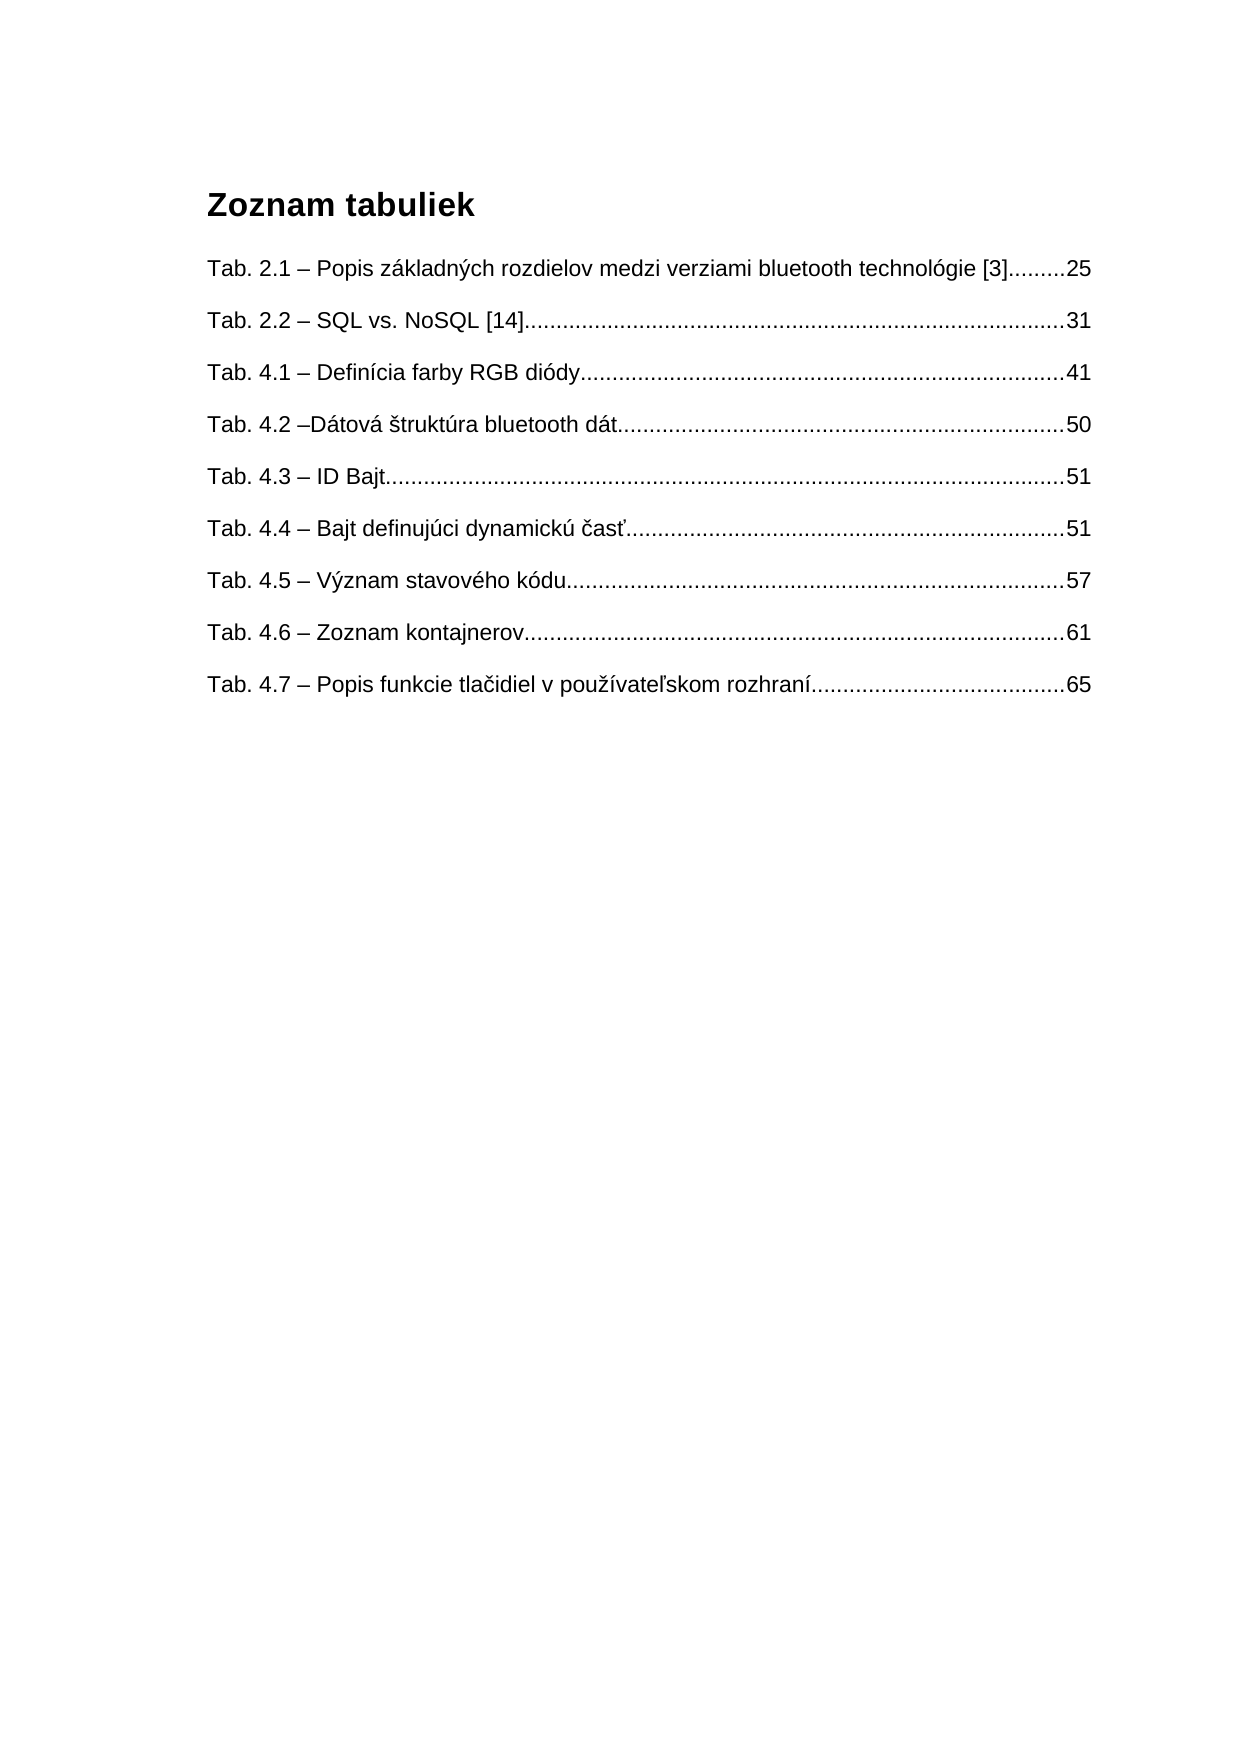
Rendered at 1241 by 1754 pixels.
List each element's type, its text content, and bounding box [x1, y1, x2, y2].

text Zoznam tabuliek [207, 185, 1092, 224]
text Tab. 4.7 – Popis funkcie tlačidiel v používateľskom rozhraní 65 [207, 671, 1092, 697]
text Tab. 4.2 –Dátová štruktúra bluetooth dát 50 [207, 411, 1092, 438]
text Tab. 4.3 – ID Bajt 51 [207, 463, 1092, 489]
text Tab. 4.5 – Význam stavového kódu 57 [207, 567, 1092, 593]
text Tab. 4.6 – Zoznam kontajnerov 61 [207, 619, 1092, 646]
text Tab. 2.1 – Popis základných rozdielov medzi verziami bluetooth technológie [3] 25 [207, 255, 1092, 282]
text Tab. 4.1 – Definícia farby RGB diódy 41 [207, 359, 1092, 386]
text Tab. 2.2 – SQL vs. NoSQL [14] 31 [207, 307, 1092, 334]
text Tab. 4.4 – Bajt definujúci dynamickú časť 51 [207, 515, 1092, 542]
